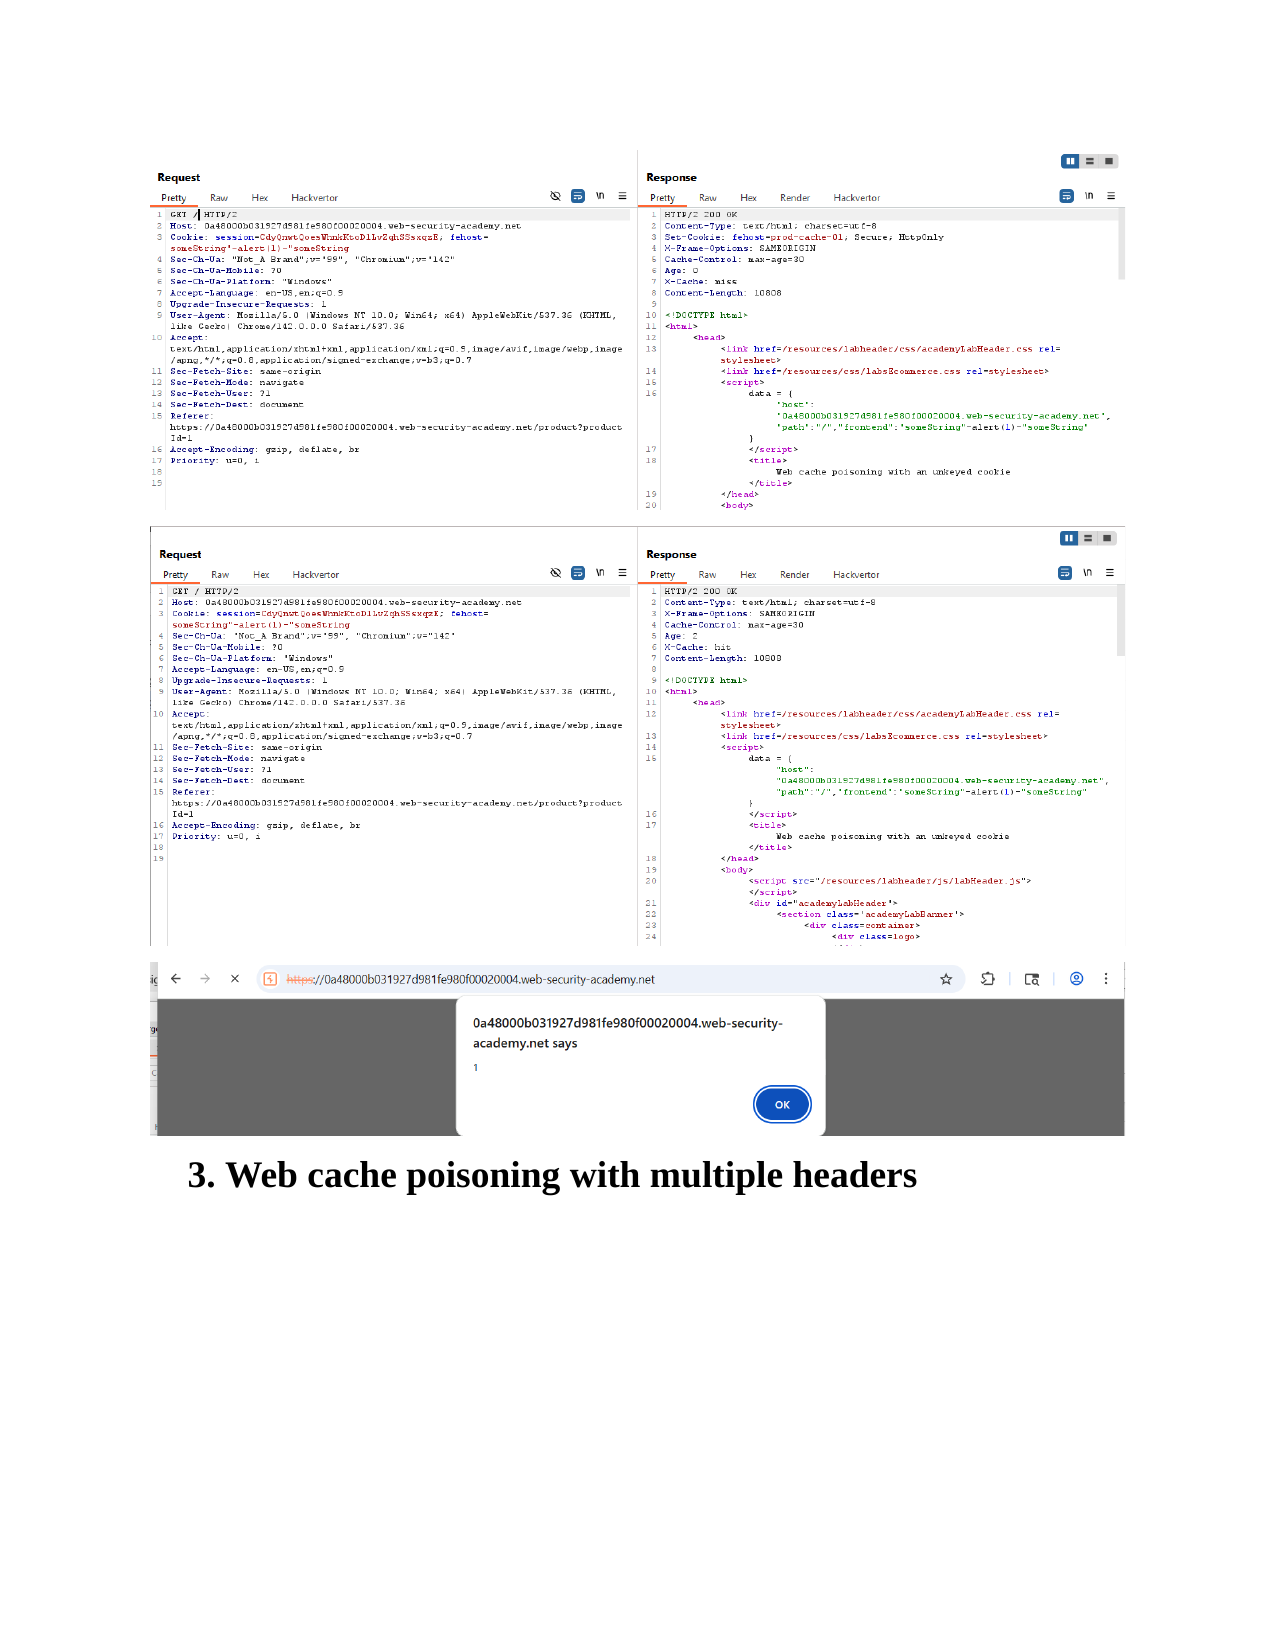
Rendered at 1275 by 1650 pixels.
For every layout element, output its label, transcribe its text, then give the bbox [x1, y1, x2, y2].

picture [150, 526, 1125, 946]
subtitle Web cache poisoning with multiple headers [187, 1152, 1125, 1195]
picture [150, 962, 1125, 1136]
picture [150, 150, 1125, 510]
